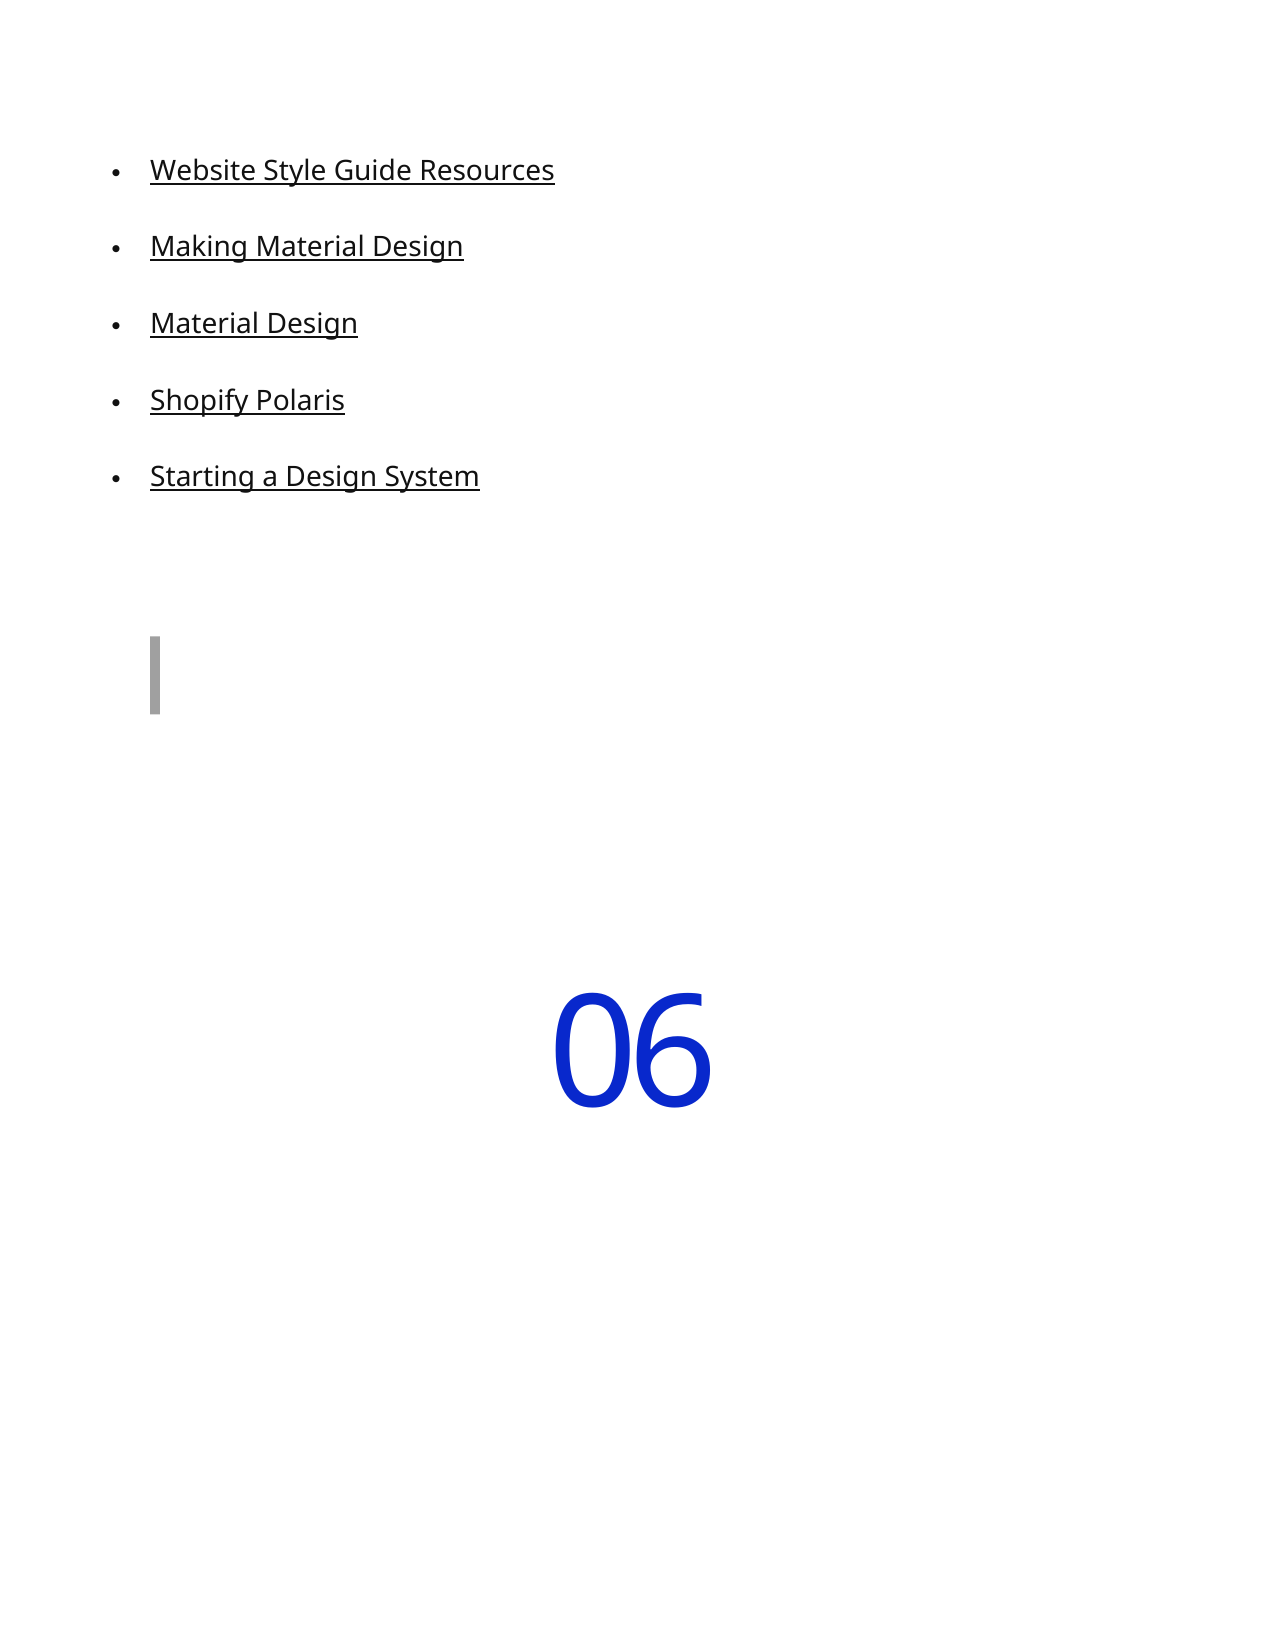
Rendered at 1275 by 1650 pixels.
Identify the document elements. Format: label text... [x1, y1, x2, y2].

list Starting a Design System [112, 457, 1125, 495]
text 06 [150, 939, 1125, 1152]
list Making Material Design [112, 227, 1125, 265]
list Shopify Polaris [112, 380, 1125, 418]
list Material Design [112, 303, 1125, 342]
list Website Style Guide Resources [112, 150, 1125, 188]
